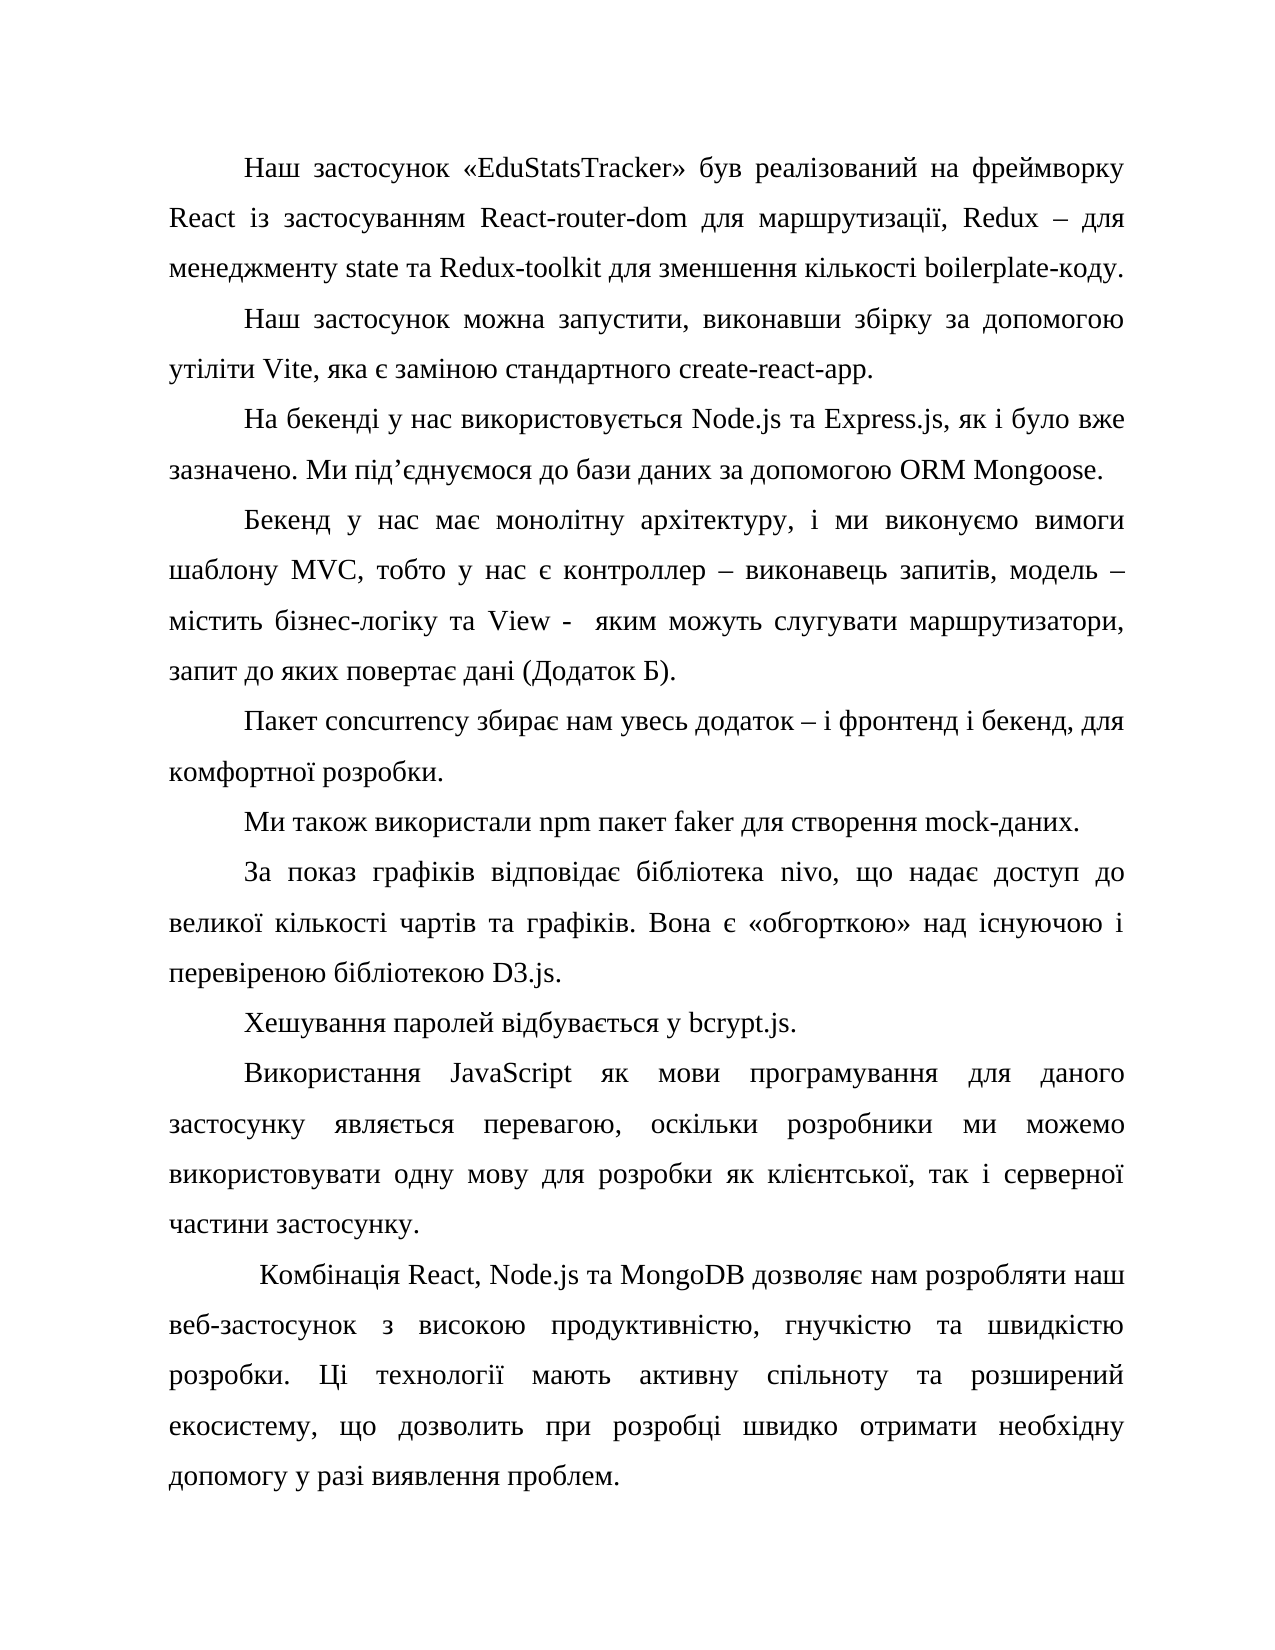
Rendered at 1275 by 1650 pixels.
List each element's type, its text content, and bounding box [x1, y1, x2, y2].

text Комбінація React, Node.js та MongoDB дозволяє нам розробляти наш веб-застосунок з високою продуктивністю, гнучкістю та швидкістю розробки. Ці технології мають активну спільноту та розширений екосистему, що дозволить при розробці швидко отримати необхідну допомогу у разі виявлення проблем. [169, 1257, 1125, 1492]
text За показ графіків відповідає бібліотека nivo, що надає доступ до великої кількості чартів та графіків. Вона є «обгорткою» над існуючою і перевіреною бібліотекою D3.js. [169, 854, 1125, 988]
text Наш застосунок можна запустити, виконавши збірку за допомогою утіліти Vite, яка є заміною стандартного create-react-app. [169, 301, 1125, 385]
text Бекенд у нас має монолітну архітектуру, і ми виконуємо вимоги шаблону MVC, тобто у нас є контроллер – виконавець запитів, модель – містить бізнес-логіку та View - яким можуть слугувати маршрутизатори, запит до яких повертає дані (Додаток Б). [169, 502, 1125, 687]
text Ми також використали npm пакет faker для створення mock-даних. [169, 804, 1125, 838]
text Пакет concurrency збирає нам увесь додаток – і фронтенд і бекенд, для комфортної розробки. [169, 703, 1125, 787]
text Хешування паролей відбувається у bcrypt.js. [169, 1005, 1125, 1039]
text Використання JavaScript як мови програмування для даного застосунку являється перевагою, оскільки розробники ми можемо використовувати одну мову для розробки як клієнтської, так і серверної частини застосунку. [169, 1056, 1125, 1240]
text На бекенді у нас використовується Node.js та Express.js, як і було вже зазначено. Ми під’єднуємося до бази даних за допомогою ORM Mongoose. [169, 402, 1125, 485]
text Наш застосунок «EduStatsTracker» був реалізований на фреймворку React із застосуванням React-router-dom для маршрутизації, Redux – для менеджменту state та Redux-toolkit для зменшення кількості boilerplate-коду. [169, 150, 1125, 284]
